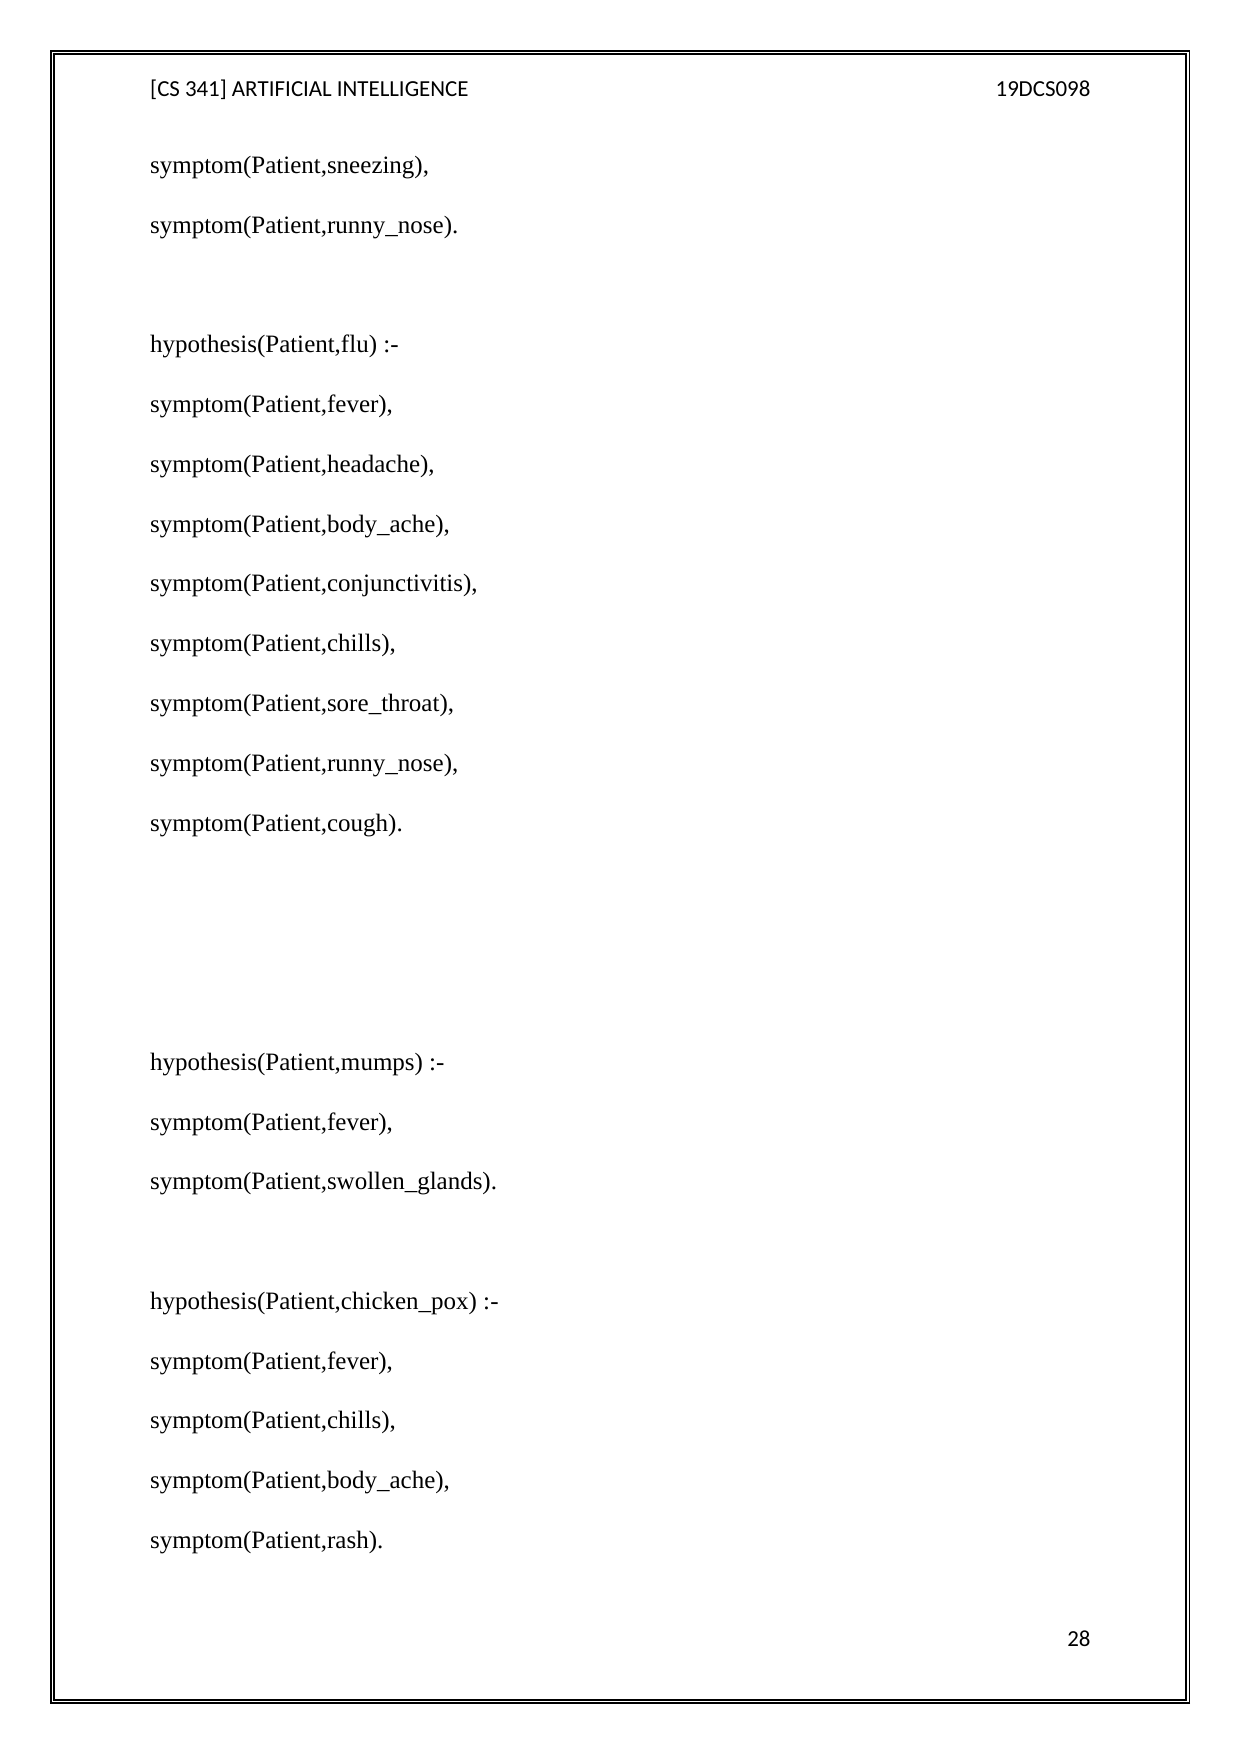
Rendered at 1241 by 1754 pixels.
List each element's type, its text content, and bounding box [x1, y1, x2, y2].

text symptom(Patient,body_ache), [150, 509, 1090, 537]
text symptom(Patient,fever), [150, 1107, 1090, 1135]
text hypothesis(Patient,flu) :- [150, 329, 1090, 358]
text symptom(Patient,headache), [150, 449, 1090, 478]
text symptom(Patient,chills), [150, 628, 1090, 657]
text symptom(Patient,fever), [150, 1346, 1090, 1374]
text symptom(Patient,cough). [150, 808, 1090, 836]
text symptom(Patient,sneezing), [150, 150, 1090, 179]
text symptom(Patient,chills), [150, 1406, 1090, 1434]
text symptom(Patient,swollen_glands). [150, 1166, 1090, 1195]
text hypothesis(Patient,mumps) :- [150, 1047, 1090, 1076]
text hypothesis(Patient,chicken_pox) :- [150, 1286, 1090, 1315]
text symptom(Patient,body_ache), [150, 1465, 1090, 1494]
text symptom(Patient,rash). [150, 1525, 1090, 1554]
text symptom(Patient,runny_nose). [150, 210, 1090, 238]
text symptom(Patient,sore_throat), [150, 688, 1090, 717]
text symptom(Patient,fever), [150, 389, 1090, 418]
text symptom(Patient,conjunctivitis), [150, 568, 1090, 597]
text symptom(Patient,runny_nose), [150, 748, 1090, 777]
